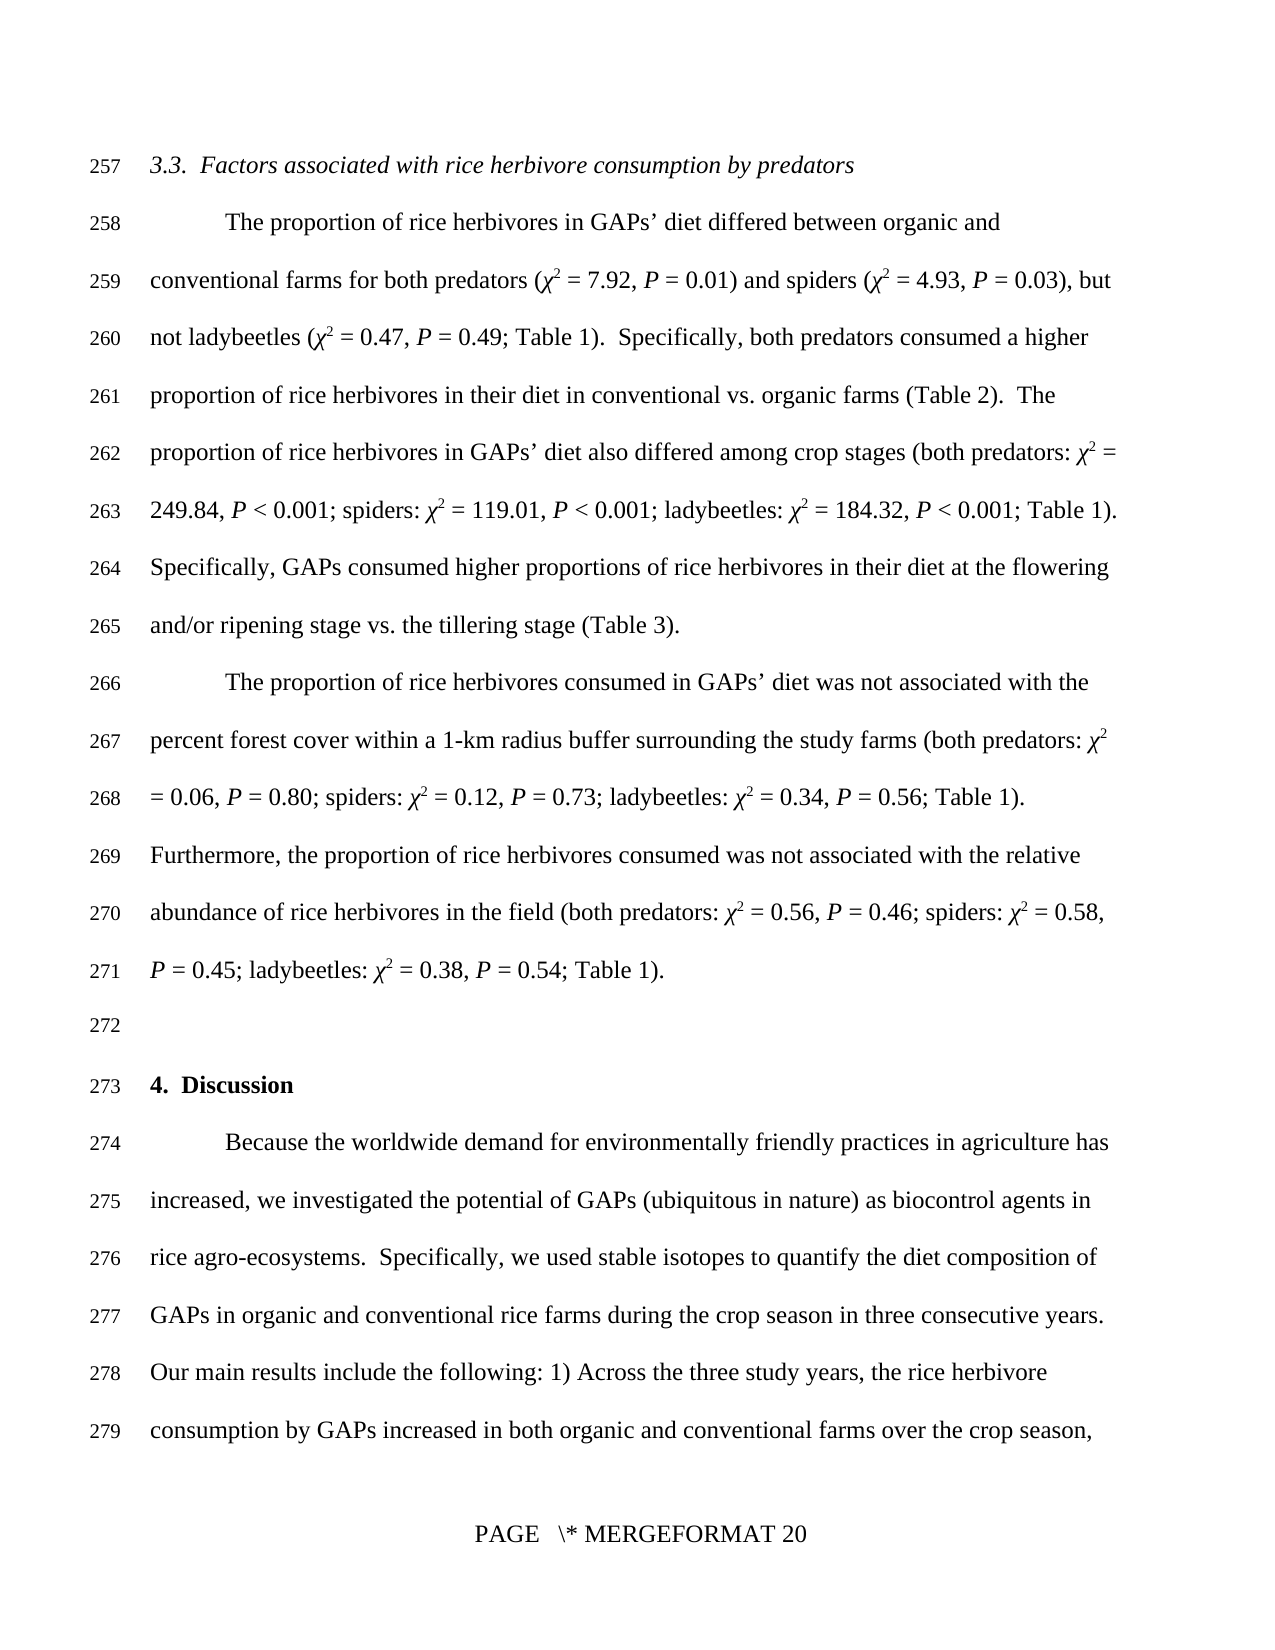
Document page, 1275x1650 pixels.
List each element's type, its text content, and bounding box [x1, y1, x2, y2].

text The proportion of rice herbivores consumed in GAPs’ diet was not associated with the percent forest cover within a 1-km radius buffer surrounding the study farms (both predators: χ2 = 0.06, P = 0.80; spiders: χ2 = 0.12, P = 0.73; ladybeetles: χ2 = 0.34, P = 0.56; Table 1). Furthermore, the proportion of rice herbivores consumed was not associated with the relative abundance of rice herbivores in the field (both predators: χ2 = 0.56, P = 0.46; spiders: χ2 = 0.58, P = 0.45; ladybeetles: χ2 = 0.38, P = 0.54; Table 1). [150, 667, 1125, 984]
text 4. Discussion [150, 1070, 1125, 1099]
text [150, 1127, 1125, 1444]
text The proportion of rice herbivores in GAPs’ diet differed between organic and conventional farms for both predators (χ2 = 7.92, P = 0.01) and spiders (χ2 = 4.93, P = 0.03), but not ladybeetles (χ2 = 0.47, P = 0.49; Table 1). Specifically, both predators consumed a higher proportion of rice herbivores in their diet in conventional vs. organic farms (Table 2). The proportion of rice herbivores in GAPs’ diet also differed among crop stages (both predators: χ2 = 249.84, P < 0.001; spiders: χ2 = 119.01, P < 0.001; ladybeetles: χ2 = 184.32, P < 0.001; Table 1). Specifically, GAPs consumed higher proportions of rice herbivores in their diet at the flowering and/or ripening stage vs. the tillering stage (Table 3). [150, 207, 1125, 639]
text 3.3. Factors associated with rice herbivore consumption by predators [150, 150, 1125, 179]
